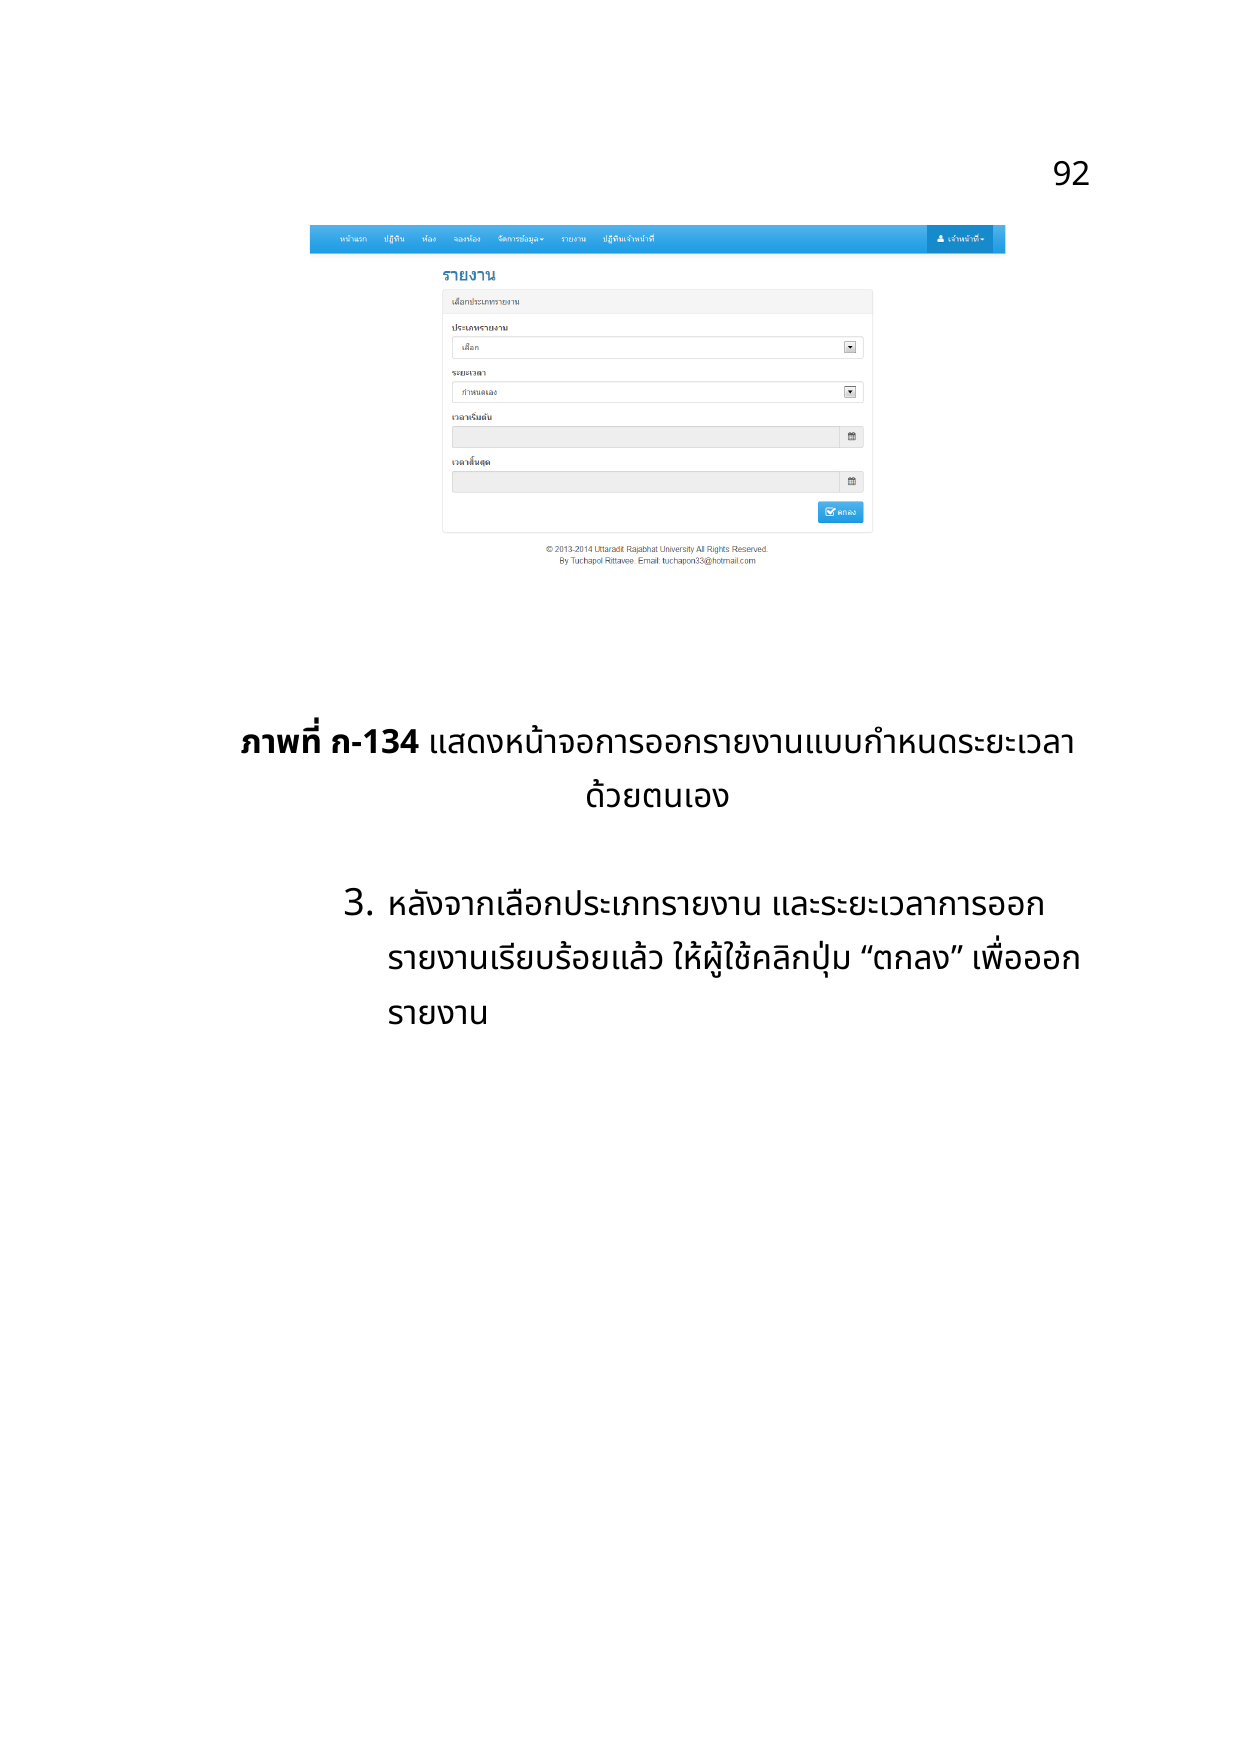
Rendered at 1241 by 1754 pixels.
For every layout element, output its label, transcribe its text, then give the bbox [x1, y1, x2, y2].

picture [309, 225, 1006, 716]
text ภาพที่ ก-134 แสดงหน้าจอการออกรายงานแบบกำหนดระยะเวลาด้วยตนเอง [225, 717, 1090, 822]
list หลังจากเลือกประเภทรายงาน และระยะเวลาการออกรายงานเรียบร้อยแล้ว ให้ผู้ใช้คลิกปุ่ม “ตกลง” เพื่อออกรายงาน [343, 875, 1090, 1039]
